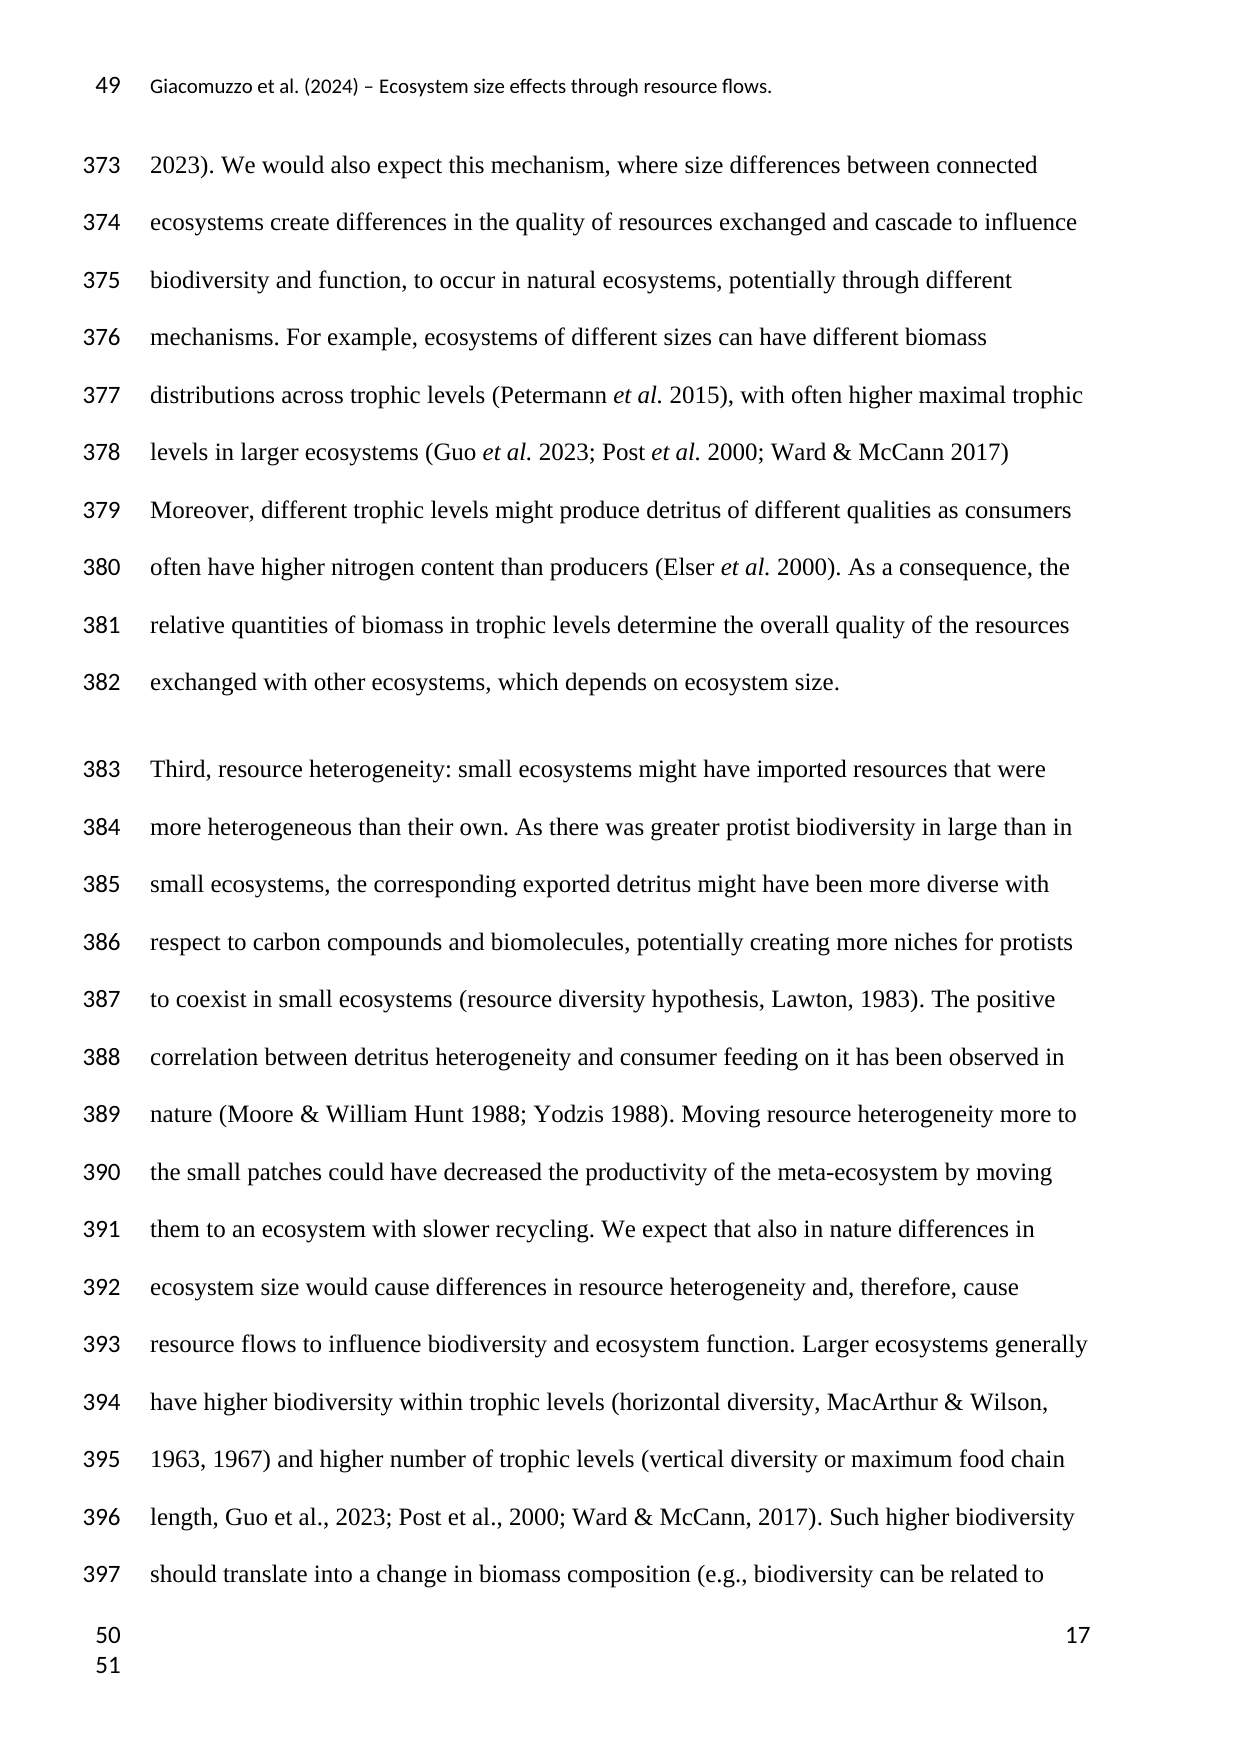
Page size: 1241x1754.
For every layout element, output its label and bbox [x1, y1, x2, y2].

text [150, 150, 1090, 696]
text [150, 754, 1090, 1588]
